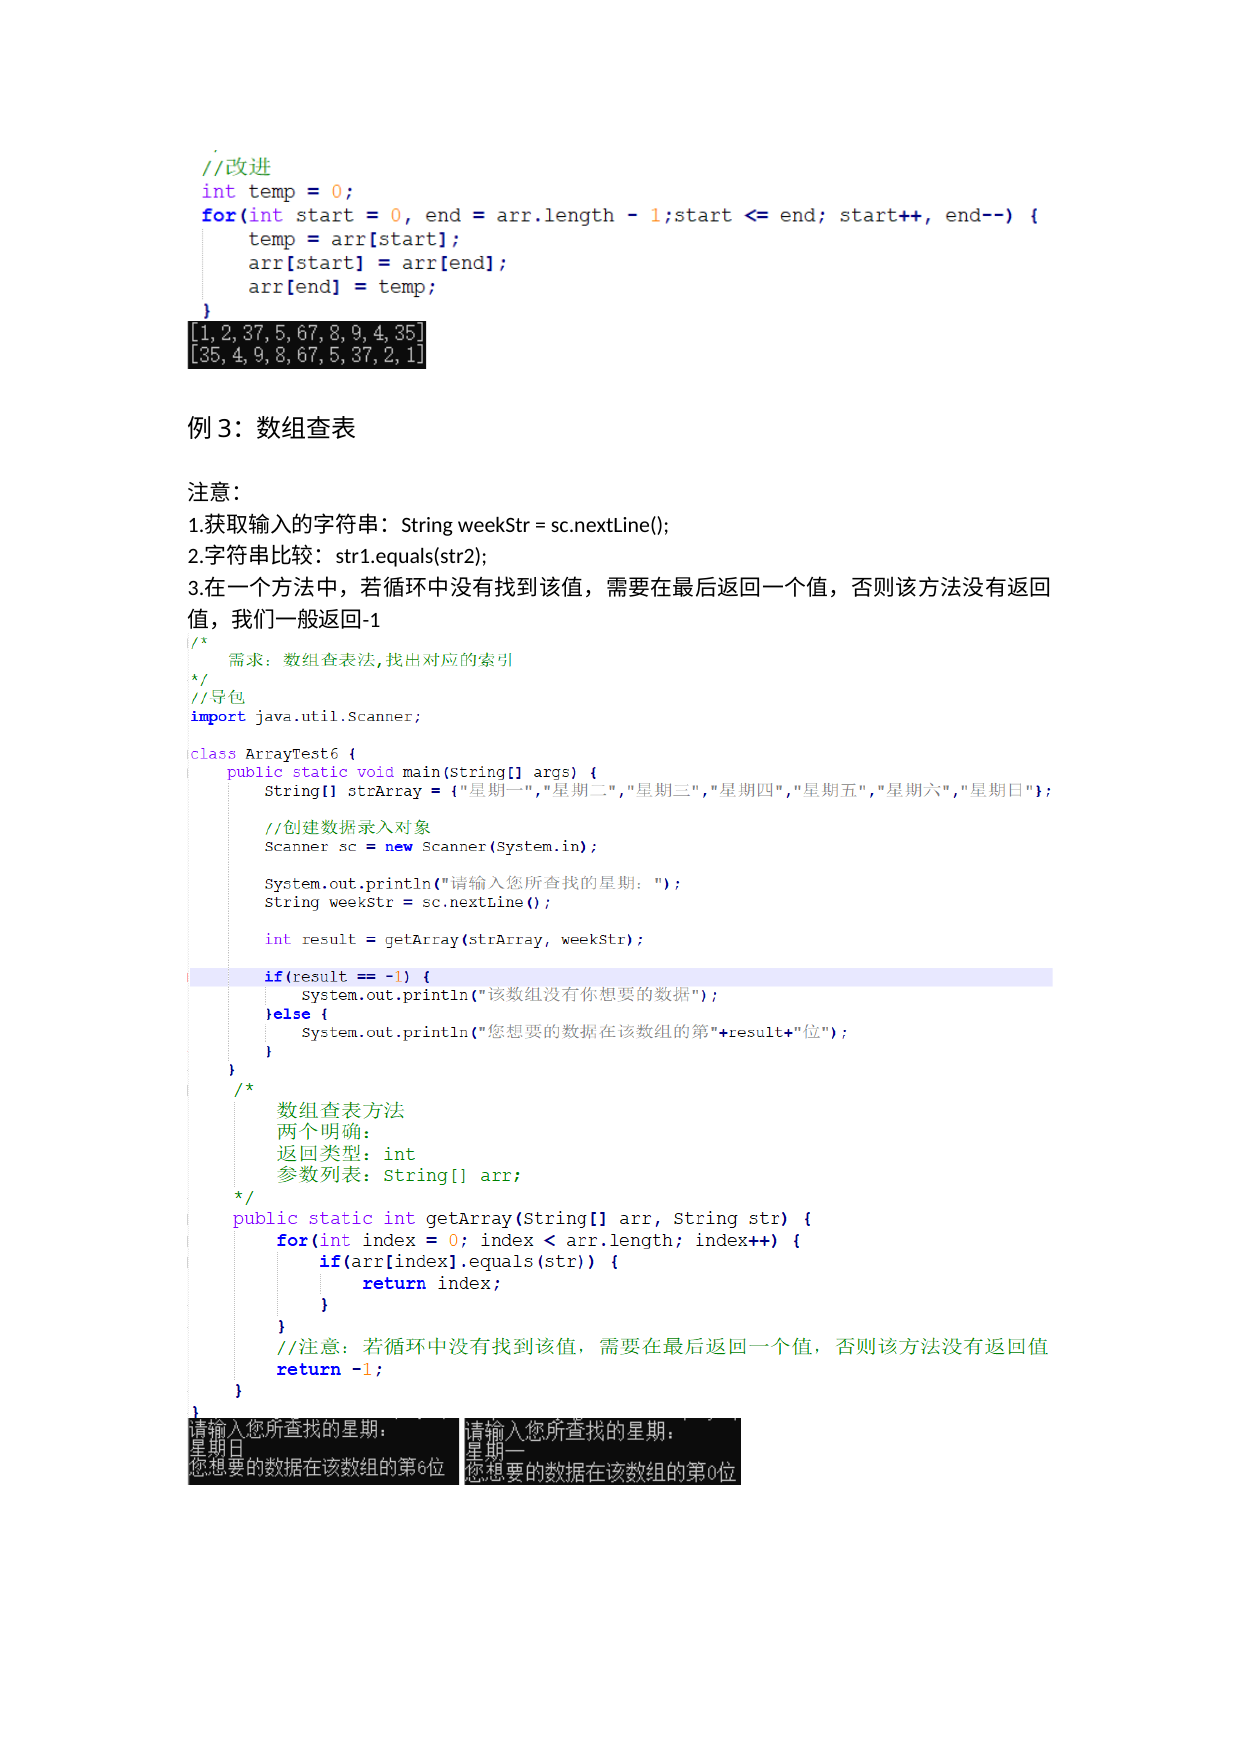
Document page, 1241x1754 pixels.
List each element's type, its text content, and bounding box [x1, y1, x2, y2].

text 1.获取输入的字符串：String weekStr = sc.nextLine(); [187, 507, 1053, 538]
text 2.字符串比较：str1.equals(str2); [187, 538, 1053, 570]
picture [187, 633, 1053, 1485]
picture [187, 150, 1053, 369]
text 注意： [187, 475, 1053, 507]
text 3.在一个方法中，若循环中没有找到该值，需要在最后返回一个值，否则该方法没有返回值，我们一般返回-1 [187, 570, 1053, 633]
text 例3：数组查表 [187, 408, 1053, 444]
